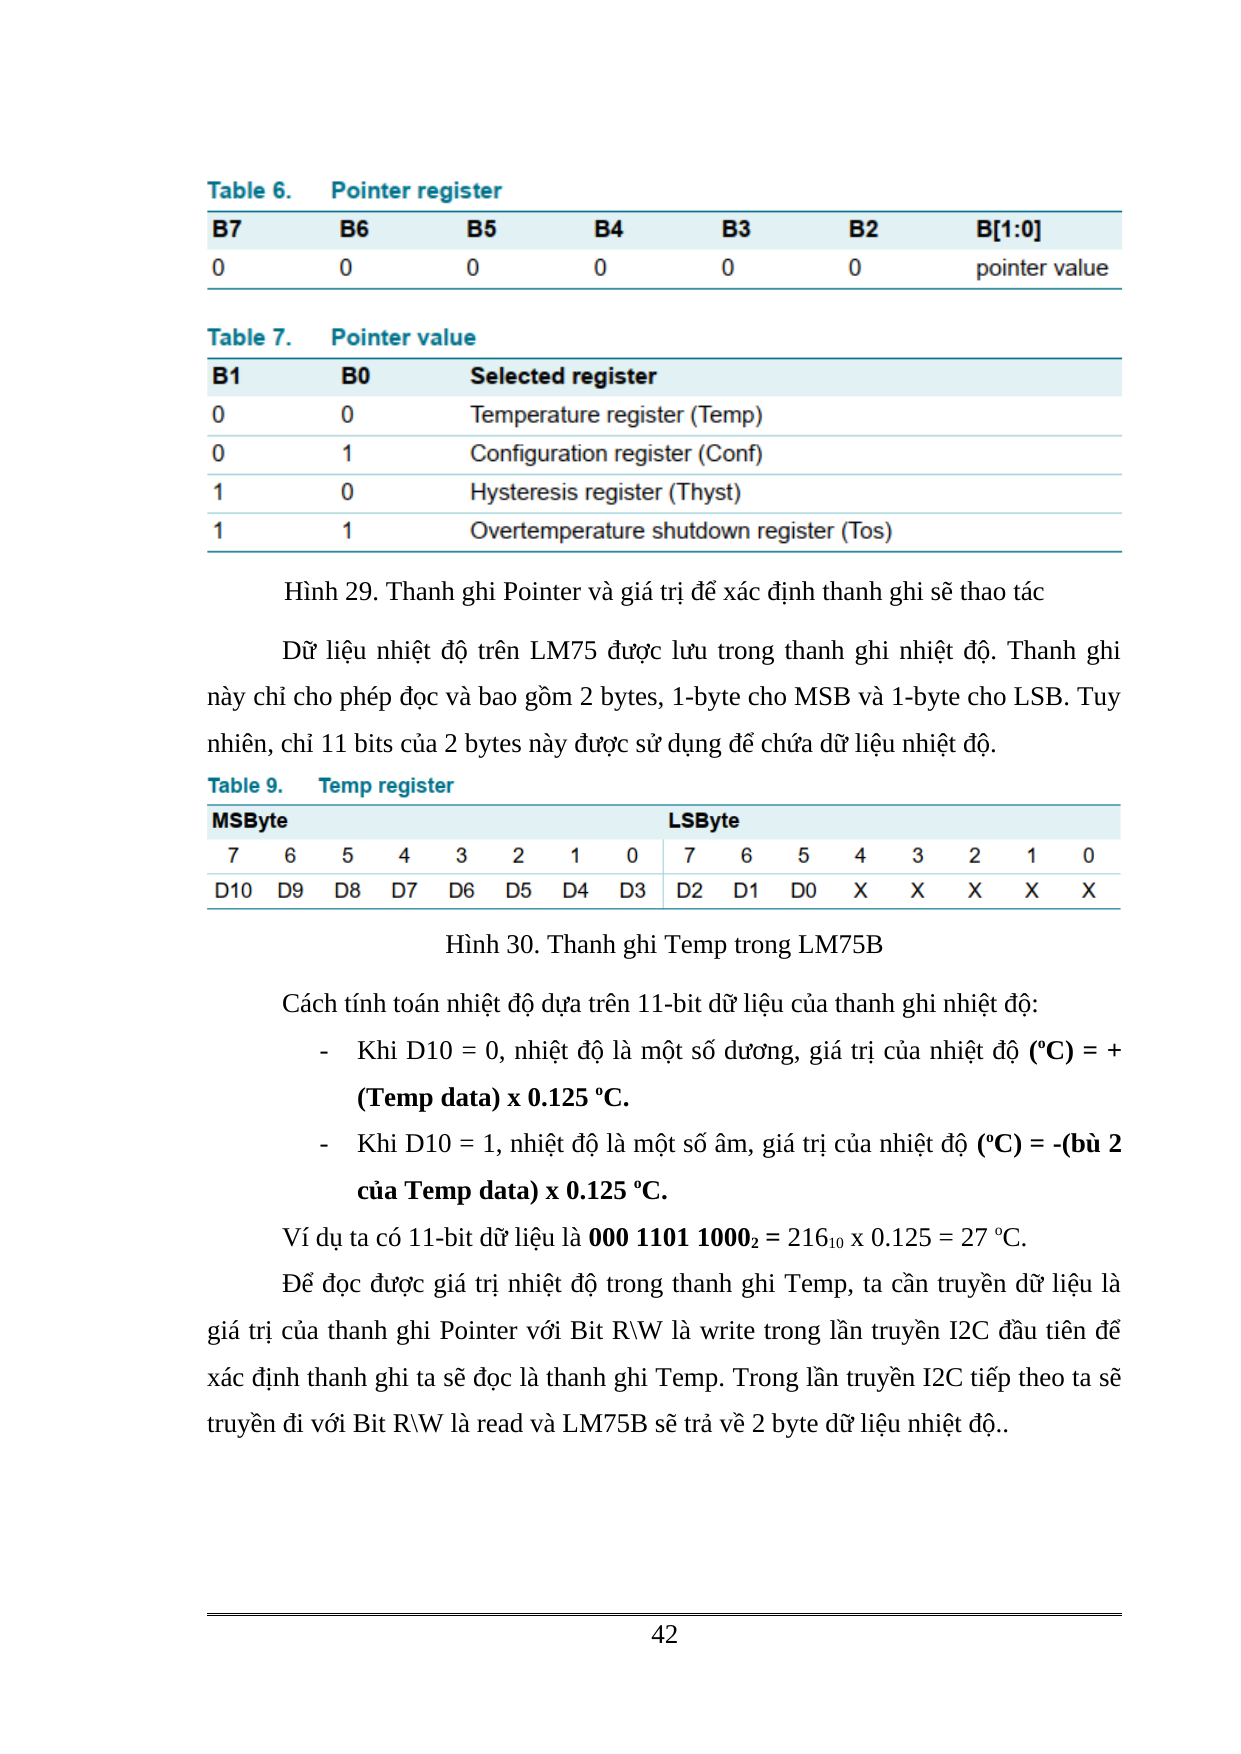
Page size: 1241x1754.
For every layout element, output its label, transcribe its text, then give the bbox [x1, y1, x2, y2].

picture [206, 773, 1123, 913]
text Để đọc được giá trị nhiệt độ trong thanh ghi Temp, ta cần truyền dữ liệu là giá trị của thanh ghi Pointer với Bit R\W là write trong lần truyền I2C đầu tiên để xác định thanh ghi ta sẽ đọc là thanh ghi Temp. Trong lần truyền I2C tiếp theo ta sẽ truyền đi với Bit R\W là read và LM75B sẽ trả về 2 byte dữ liệu nhiệt độ.. [207, 1268, 1122, 1439]
picture [206, 177, 1123, 559]
list Khi D10 = 0, nhiệt độ là một số dương, giá trị của nhiệt độ (oC) = +(Temp data) x 0.125 oC. [319, 1034, 1122, 1112]
text Cách tính toán nhiệt độ dựa trên 11-bit dữ liệu của thanh ghi nhiệt độ: [207, 988, 1122, 1019]
text Dữ liệu nhiệt độ trên LM75 được lưu trong thanh ghi nhiệt độ. Thanh ghi này chỉ cho phép đọc và bao gồm 2 bytes, 1-byte cho MSB và 1-byte cho LSB. Tuy nhiên, chỉ 11 bits của 2 bytes này được sử dụng để chứa dữ liệu nhiệt độ. [207, 634, 1122, 758]
list Ví dụ ta có 11-bit dữ liệu là 000 1101 10002 = 21610 x 0.125 = 27 oC. [282, 1221, 1122, 1252]
list Khi D10 = 1, nhiệt độ là một số âm, giá trị của nhiệt độ (oC) = -(bù 2 của Temp data) x 0.125 oC. [319, 1128, 1122, 1205]
